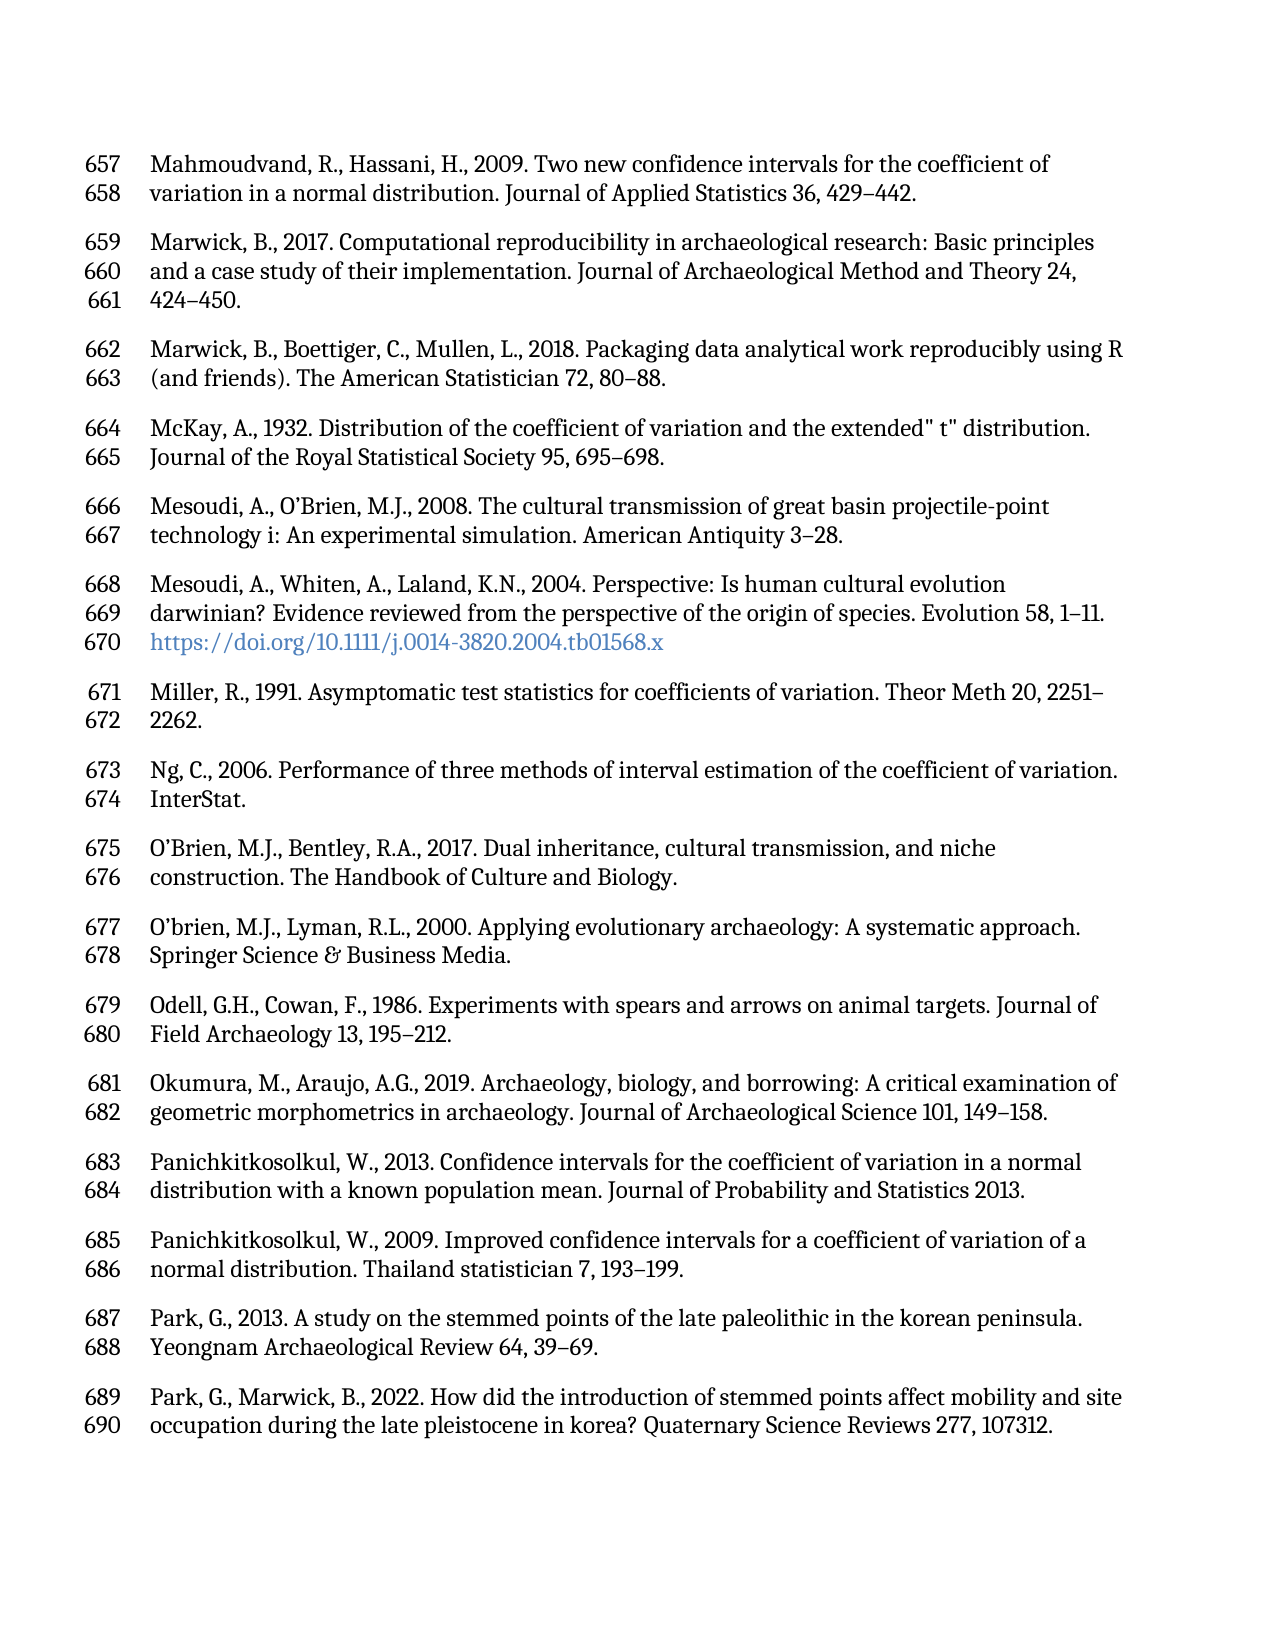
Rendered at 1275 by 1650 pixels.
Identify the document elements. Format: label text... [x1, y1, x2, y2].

text O’Brien, M.J., Bentley, R.A., 2017. Dual inheritance, cultural transmission, and niche construction. The Handbook of Culture and Biology. [150, 834, 1125, 892]
text Panichkitkosolkul, W., 2009. Improved confidence intervals for a coefficient of variation of a normal distribution. Thailand statistician 7, 193–199. [150, 1226, 1125, 1283]
text Park, G., Marwick, B., 2022. How did the introduction of stemmed points affect mobility and site occupation during the late pleistocene in korea? Quaternary Science Reviews 277, 107312. [150, 1382, 1125, 1440]
text Ng, C., 2006. Performance of three methods of interval estimation of the coefficient of variation. InterStat. [150, 756, 1125, 813]
text Panichkitkosolkul, W., 2013. Confidence intervals for the coefficient of variation in a normal distribution with a known population mean. Journal of Probability and Statistics 2013. [150, 1147, 1125, 1205]
text Mesoudi, A., Whiten, A., Laland, K.N., 2004. Perspective: Is human cultural evolution darwinian? Evidence reviewed from the perspective of the origin of species. Evolution 58, 1–11. https://doi.org/10.1111/j.0014-3820.2004.tb01568.x [150, 570, 1125, 657]
text O’brien, M.J., Lyman, R.L., 2000. Applying evolutionary archaeology: A systematic approach. Springer Science & Business Media. [150, 912, 1125, 970]
text Okumura, M., Araujo, A.G., 2019. Archaeology, biology, and borrowing: A critical examination of geometric morphometrics in archaeology. Journal of Archaeological Science 101, 149–158. [150, 1069, 1125, 1127]
text Mahmoudvand, R., Hassani, H., 2009. Two new confidence intervals for the coefficient of variation in a normal distribution. Journal of Applied Statistics 36, 429–442. [150, 150, 1125, 207]
text McKay, A., 1932. Distribution of the coefficient of variation and the extended" t" distribution. Journal of the Royal Statistical Society 95, 695–698. [150, 414, 1125, 471]
text Marwick, B., Boettiger, C., Mullen, L., 2018. Packaging data analytical work reproducibly using R (and friends). The American Statistician 72, 80–88. [150, 335, 1125, 393]
text Marwick, B., 2017. Computational reproducibility in archaeological research: Basic principles and a case study of their implementation. Journal of Archaeological Method and Theory 24, 424–450. [150, 228, 1125, 314]
text Miller, R., 1991. Asymptomatic test statistics for coefficients of variation. Theor Meth 20, 2251–2262. [150, 677, 1125, 735]
text Mesoudi, A., O’Brien, M.J., 2008. The cultural transmission of great basin projectile-point technology i: An experimental simulation. American Antiquity 3–28. [150, 492, 1125, 549]
text Odell, G.H., Cowan, F., 1986. Experiments with spears and arrows on animal targets. Journal of Field Archaeology 13, 195–212. [150, 991, 1125, 1048]
text Park, G., 2013. A study on the stemmed points of the late paleolithic in the korean peninsula. Yeongnam Archaeological Review 64, 39–69. [150, 1304, 1125, 1362]
